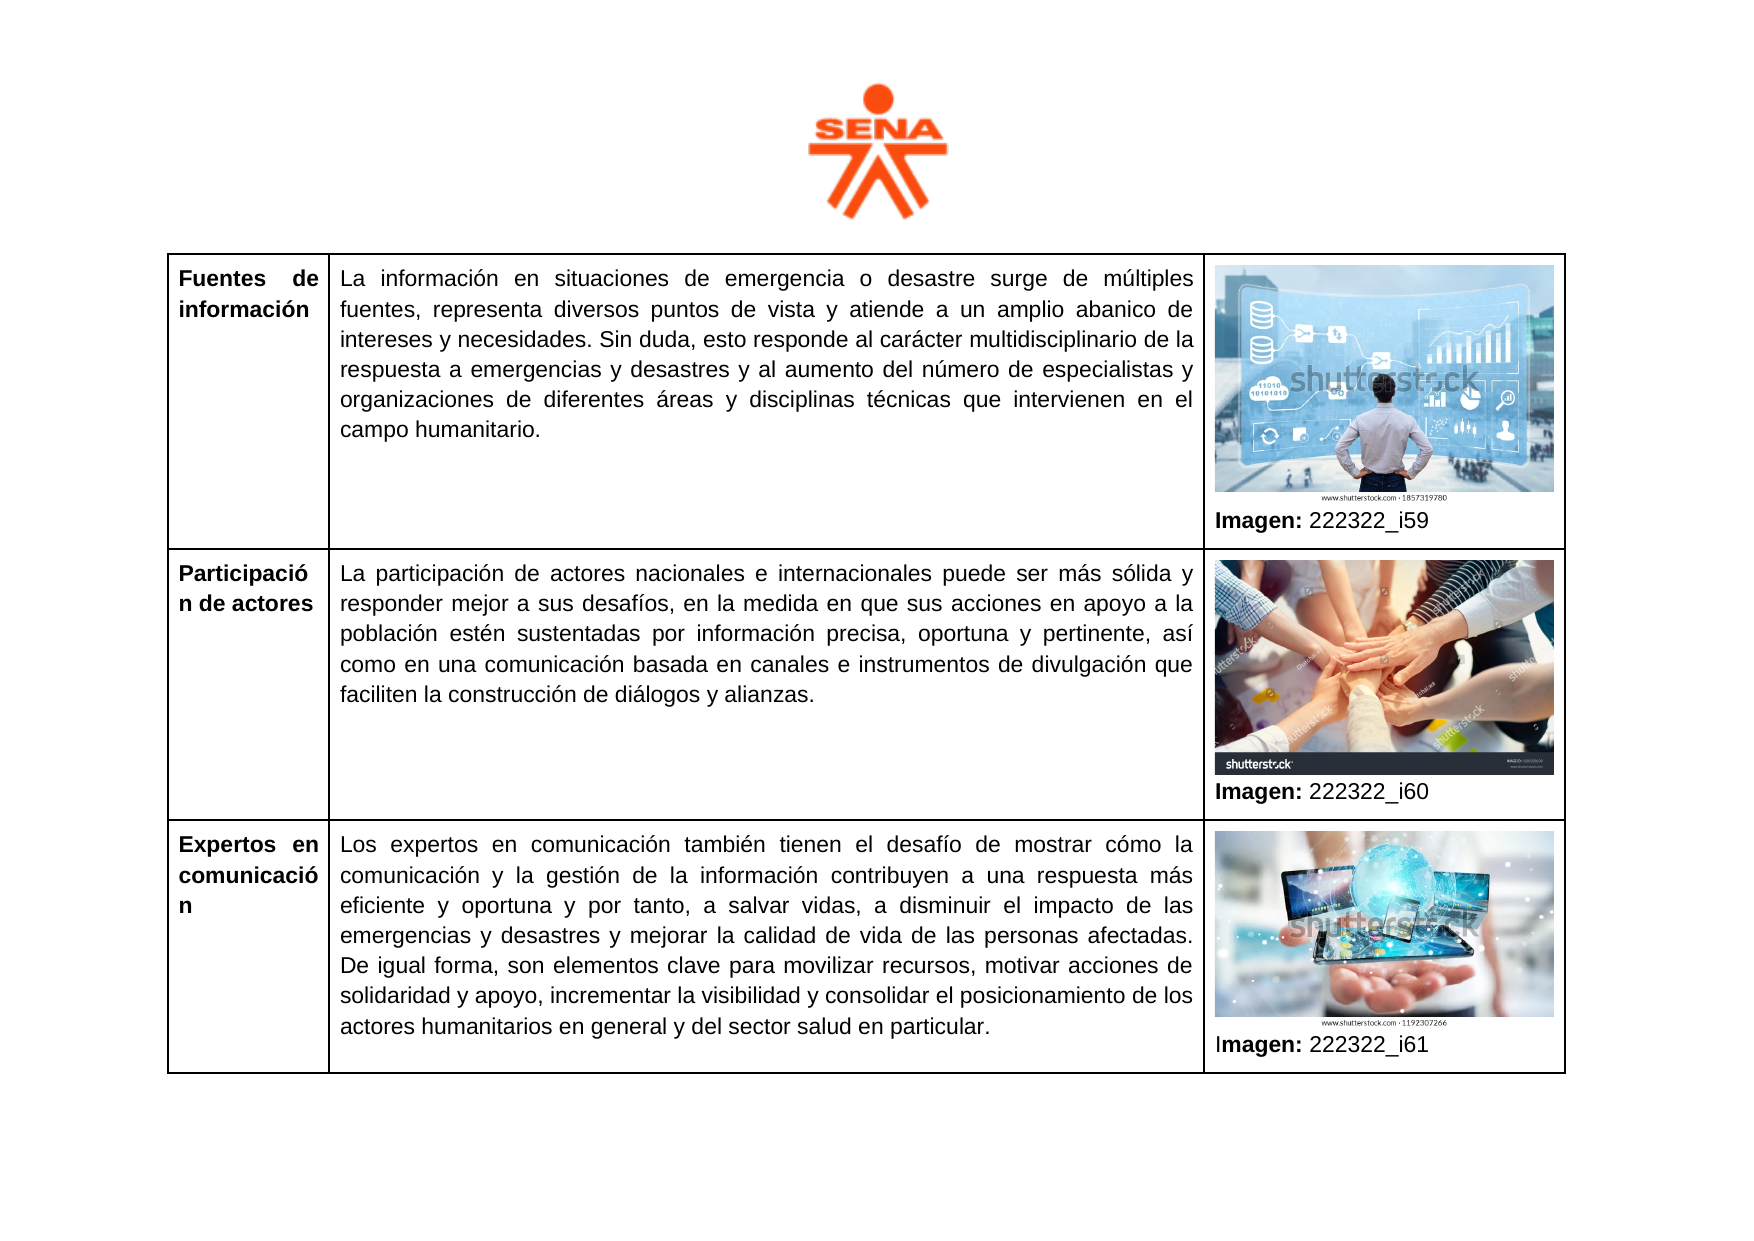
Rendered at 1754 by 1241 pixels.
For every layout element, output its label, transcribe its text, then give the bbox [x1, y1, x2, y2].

table_cell Los expertos en comunicación también tienen el desafío de mostrar cómo la comunicación y la gestión de la información contribuyen a una respuesta más eficiente y oportuna y por tanto, a salvar vidas, a disminuir el impacto de las emergencias y desastres y mejorar la calidad de vida de las personas afectadas. De igual forma, son elementos clave para movilizar recursos, motivar acciones de solidaridad y apoyo, incrementar la visibilidad y consolidar el posicionamiento de los actores humanitarios en general y del sector salud en particular. [330, 821, 1203, 1072]
table_cell La información en situaciones de emergencia o desastre surge de múltiples fuentes, representa diversos puntos de vista y atiende a un amplio abanico de intereses y necesidades. Sin duda, esto responde al carácter multidisciplinario de la respuesta a emergencias y desastres y al aumento del número de especialistas y organizaciones de diferentes áreas y disciplinas técnicas que intervienen en el campo humanitario. [330, 255, 1203, 547]
table_cell Expertos en comunicación [169, 821, 328, 1072]
picture [1214, 560, 1554, 775]
picture [1214, 831, 1554, 1028]
table_cell Participación de actores [169, 550, 328, 819]
table_cell Imagen: 222322_i59 [1205, 255, 1564, 547]
picture [1214, 265, 1554, 503]
table_cell Imagen: 222322_i60 [1205, 550, 1564, 819]
table_cell Fuentes de información [169, 255, 328, 547]
table_cell La participación de actores nacionales e internacionales puede ser más sólida y responder mejor a sus desafíos, en la medida en que sus acciones en apoyo a la población estén sustentadas por información precisa, oportuna y pertinente, así como en una comunicación basada en canales e instrumentos de divulgación que faciliten la construcción de diálogos y alianzas. [330, 550, 1203, 819]
table_cell Imagen: 222322_i61 [1205, 821, 1564, 1072]
picture [796, 75, 958, 227]
